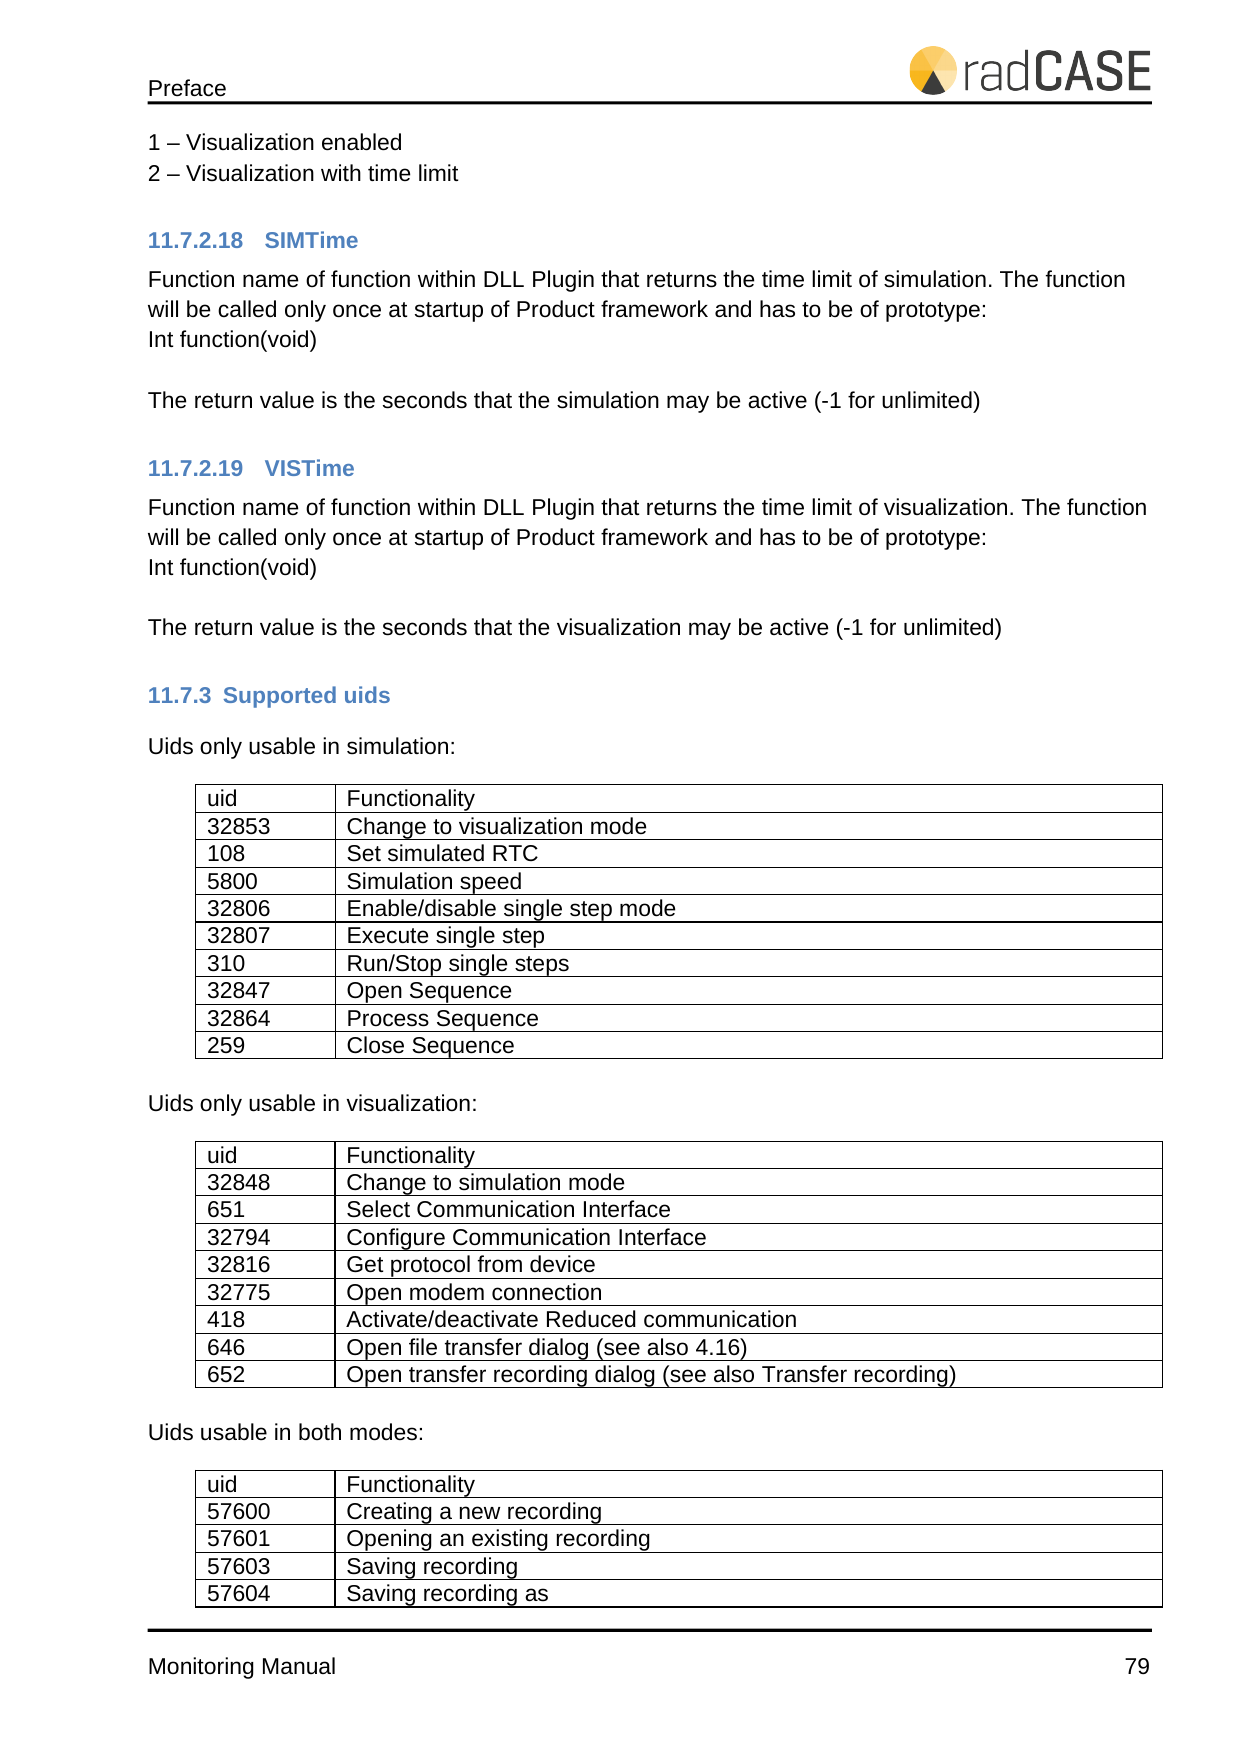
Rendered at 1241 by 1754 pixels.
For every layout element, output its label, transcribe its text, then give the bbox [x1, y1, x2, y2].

table_header Functionality [336, 1471, 1162, 1497]
table_cell 57604 [196, 1580, 334, 1606]
table_header uid [196, 1142, 334, 1168]
table_cell Open file transfer dialog (see also 4.16) [336, 1334, 1162, 1360]
table_cell Saving recording [336, 1553, 1162, 1579]
table_cell Open transfer recording dialog (see also Transfer recording) [336, 1361, 1162, 1387]
table_header uid [196, 785, 335, 812]
table_cell 108 [196, 840, 335, 867]
subtitle VISTime [148, 454, 1152, 481]
subtitle SIMTime [148, 227, 1152, 253]
text Uids only usable in visualization: [148, 1089, 1152, 1116]
table_cell Saving recording as [336, 1580, 1162, 1606]
table_cell Set simulated RTC [336, 840, 1162, 867]
text Uids only usable in simulation: [148, 733, 1152, 760]
text Uids usable in both modes: [148, 1418, 1152, 1445]
table_cell Open Sequence [336, 977, 1162, 1003]
table_cell 57600 [196, 1498, 334, 1524]
picture [909, 46, 1151, 95]
table_cell Simulation speed [336, 868, 1162, 894]
table_cell 651 [196, 1196, 334, 1223]
table_cell Enable/disable single step mode [336, 895, 1162, 921]
table_cell Change to simulation mode [336, 1169, 1162, 1195]
table_cell Activate/deactivate Reduced communication [336, 1306, 1162, 1332]
table_cell 32864 [196, 1005, 335, 1031]
text Function name of function within DLL Plugin that returns the time limit of visualization. The function will be called only once at startup of Product framework and has to be of prototype: [148, 493, 1152, 550]
table_cell Open modem connection [336, 1279, 1162, 1305]
table_header uid [196, 1471, 334, 1497]
table_cell Get protocol from device [336, 1251, 1162, 1278]
table_cell 32853 [196, 813, 335, 839]
table_cell Process Sequence [336, 1005, 1162, 1031]
table_cell 32794 [196, 1224, 334, 1250]
table_cell 32807 [196, 923, 335, 949]
table_cell Change to visualization mode [336, 813, 1162, 839]
table_cell 32847 [196, 977, 335, 1003]
table_cell 57601 [196, 1525, 334, 1552]
subtitle Supported uids [148, 682, 1152, 708]
text The return value is the seconds that the visualization may be active (-1 for unlimited) [148, 614, 1152, 641]
text 1 – Visualization enabled [148, 129, 1152, 156]
text Function name of function within DLL Plugin that returns the time limit of simulation. The function will be called only once at startup of Product framework and has to be of prototype: [148, 266, 1152, 323]
table_cell 32848 [196, 1169, 334, 1195]
table_cell 652 [196, 1361, 334, 1387]
table_header Functionality [336, 785, 1162, 812]
table_cell Execute single step [336, 923, 1162, 949]
table_cell 32806 [196, 895, 335, 921]
table_header Functionality [336, 1142, 1162, 1168]
table_cell 5800 [196, 868, 335, 894]
table_cell Run/Stop single steps [336, 950, 1162, 976]
table_cell 57603 [196, 1553, 334, 1579]
table_cell 32775 [196, 1279, 334, 1305]
table_cell Configure Communication Interface [336, 1224, 1162, 1250]
text 2 – Visualization with time limit [148, 159, 1152, 186]
table_cell 418 [196, 1306, 334, 1332]
table_cell 259 [196, 1032, 335, 1058]
text Int function(void) [148, 326, 1152, 353]
table_cell Opening an existing recording [336, 1525, 1162, 1552]
text Int function(void) [148, 554, 1152, 580]
table_cell Close Sequence [336, 1032, 1162, 1058]
text The return value is the seconds that the simulation may be active (-1 for unlimited) [148, 387, 1152, 413]
table_cell Select Communication Interface [336, 1196, 1162, 1223]
table_cell 310 [196, 950, 335, 976]
table_cell 32816 [196, 1251, 334, 1278]
table_cell Creating a new recording [336, 1498, 1162, 1524]
table_cell 646 [196, 1334, 334, 1360]
